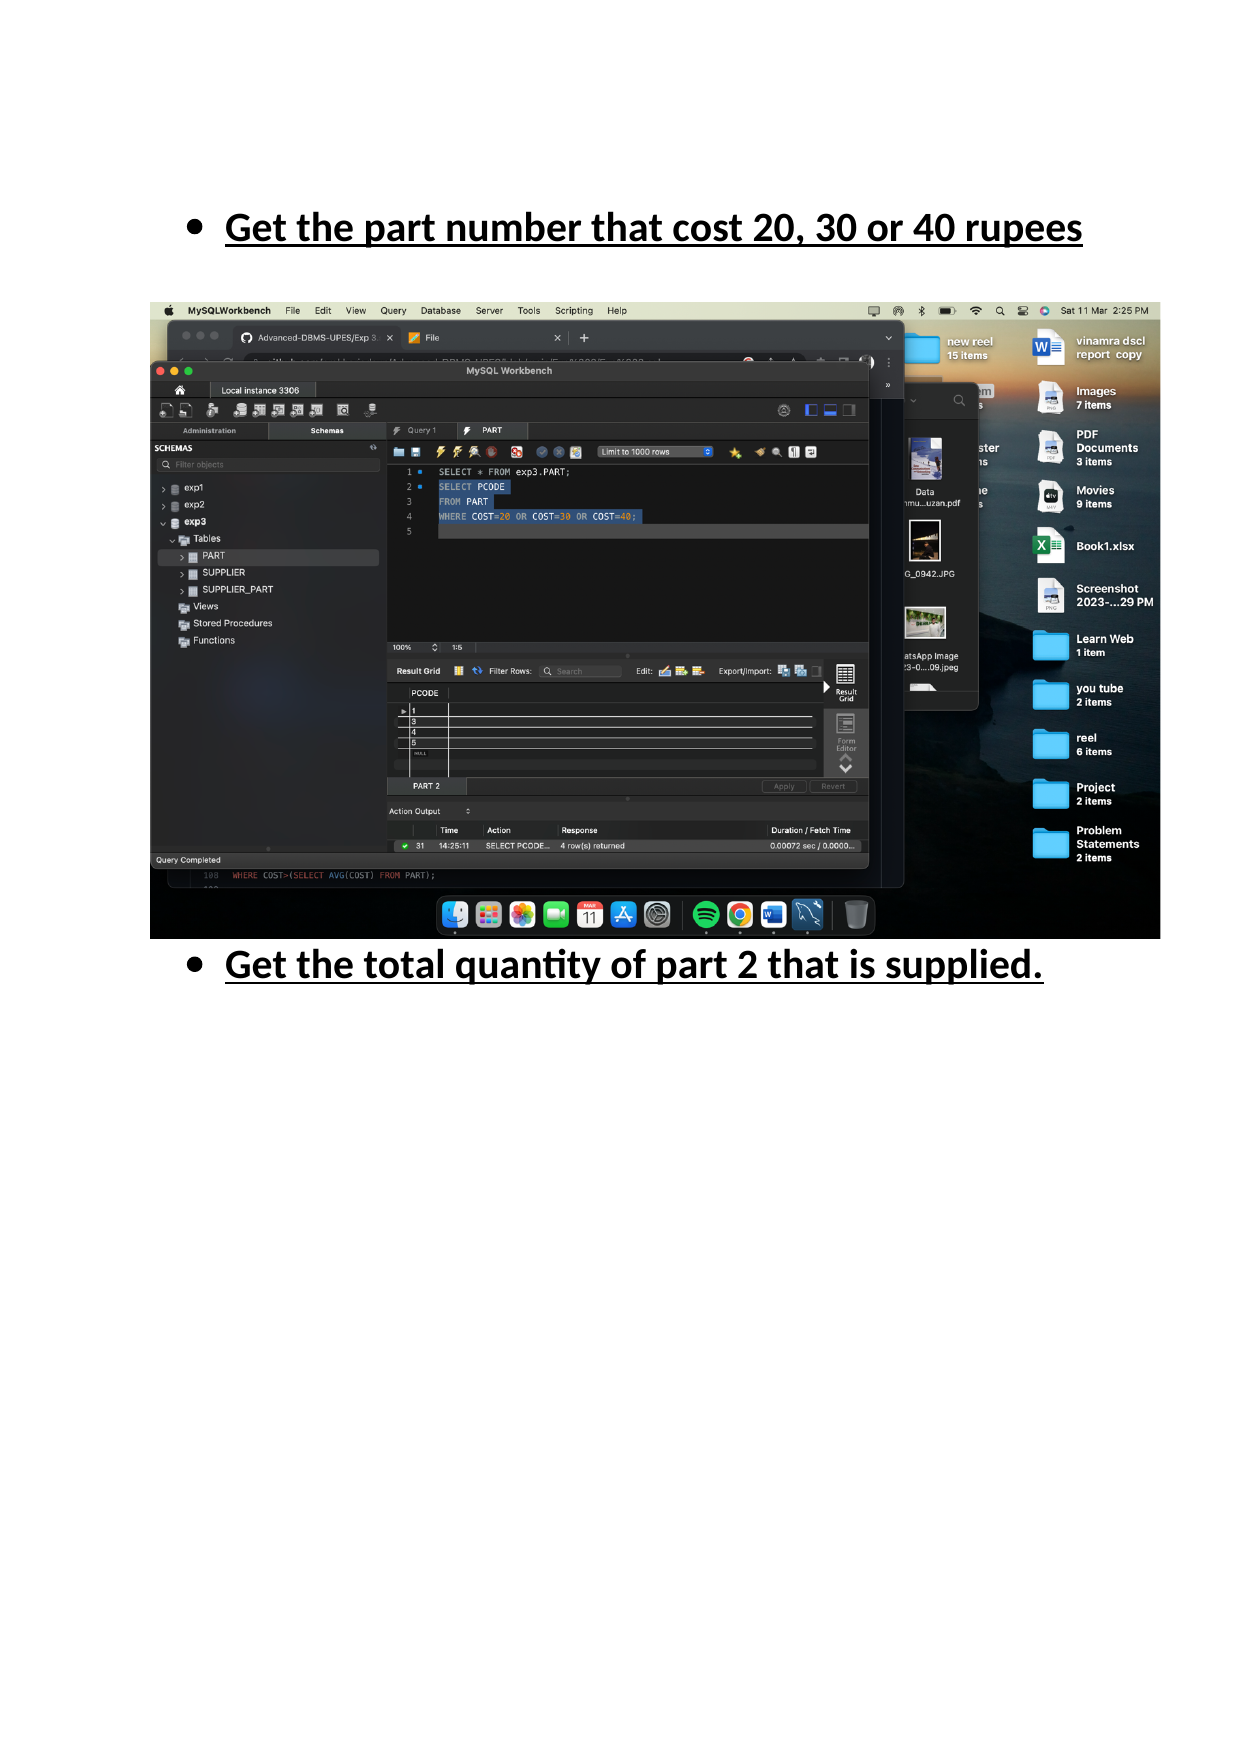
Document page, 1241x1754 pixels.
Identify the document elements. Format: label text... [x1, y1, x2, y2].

list Get the total quantity of part 2 that is supplied. [187, 939, 1090, 989]
list Get the part number that cost 20, 30 or 40 rupees [187, 201, 1090, 252]
picture [150, 302, 1161, 939]
